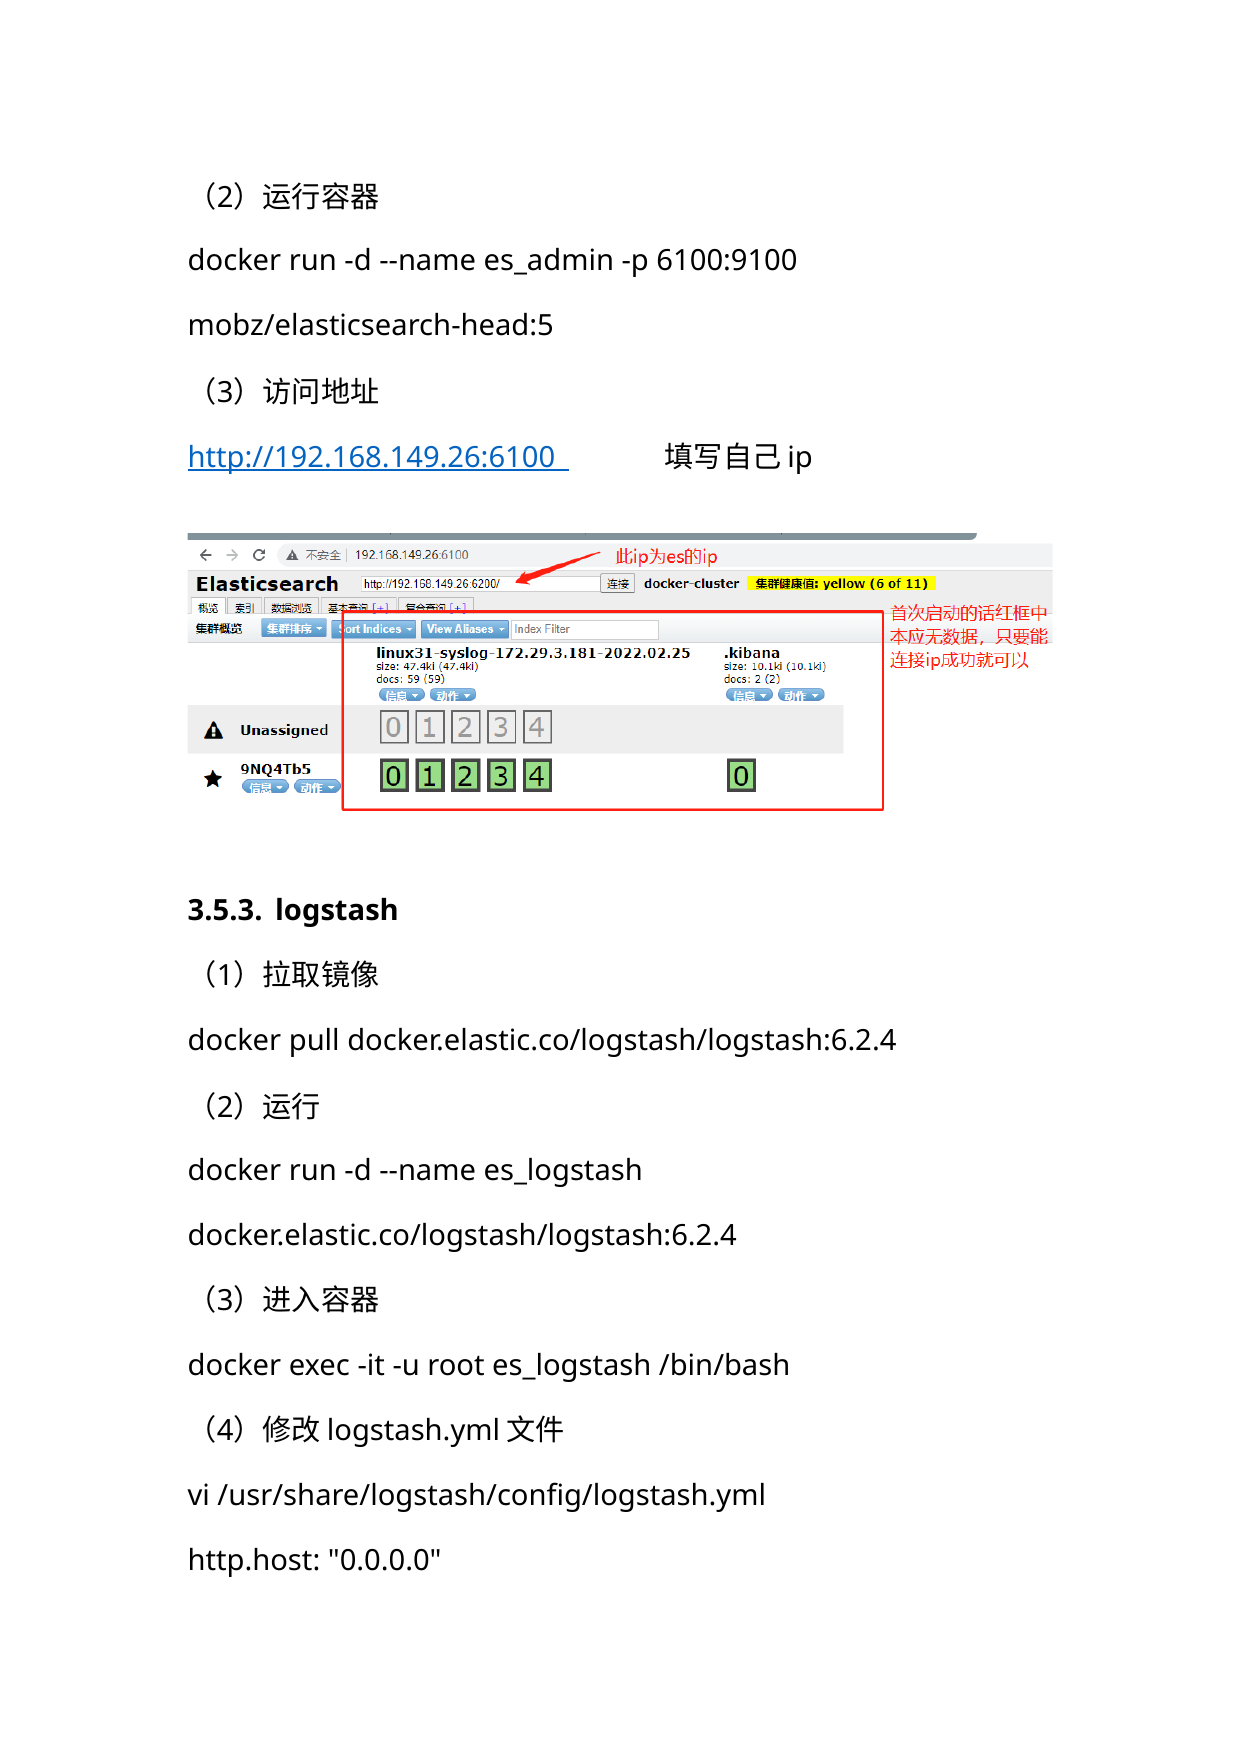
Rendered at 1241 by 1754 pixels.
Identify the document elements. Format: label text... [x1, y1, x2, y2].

text （4）修改logstash.yml文件 [187, 1397, 1053, 1462]
text （2）运行 [187, 1072, 1053, 1137]
text http.host: "0.0.0.0" [187, 1527, 1053, 1592]
text （3）访问地址 [187, 357, 1053, 422]
text （2）运行容器 [187, 162, 1053, 227]
text http://192.168.149.26:6100 填写自己ip [187, 422, 1053, 487]
text docker exec -it -u root es_logstash /bin/bash [187, 1332, 1053, 1397]
text docker run -d --name es_admin -p 6100:9100 mobz/elasticsearch-head:5 [187, 227, 1053, 357]
text vi /usr/share/logstash/config/logstash.yml [187, 1462, 1053, 1527]
text （3）进入容器 [187, 1267, 1053, 1332]
subtitle logstash [187, 877, 1053, 942]
text docker pull docker.elastic.co/logstash/logstash:6.2.4 [187, 1007, 1053, 1072]
text （1）拉取镜像 [187, 942, 1053, 1007]
picture [187, 533, 1053, 864]
text docker run -d --name es_logstash docker.elastic.co/logstash/logstash:6.2.4 [187, 1137, 1053, 1267]
